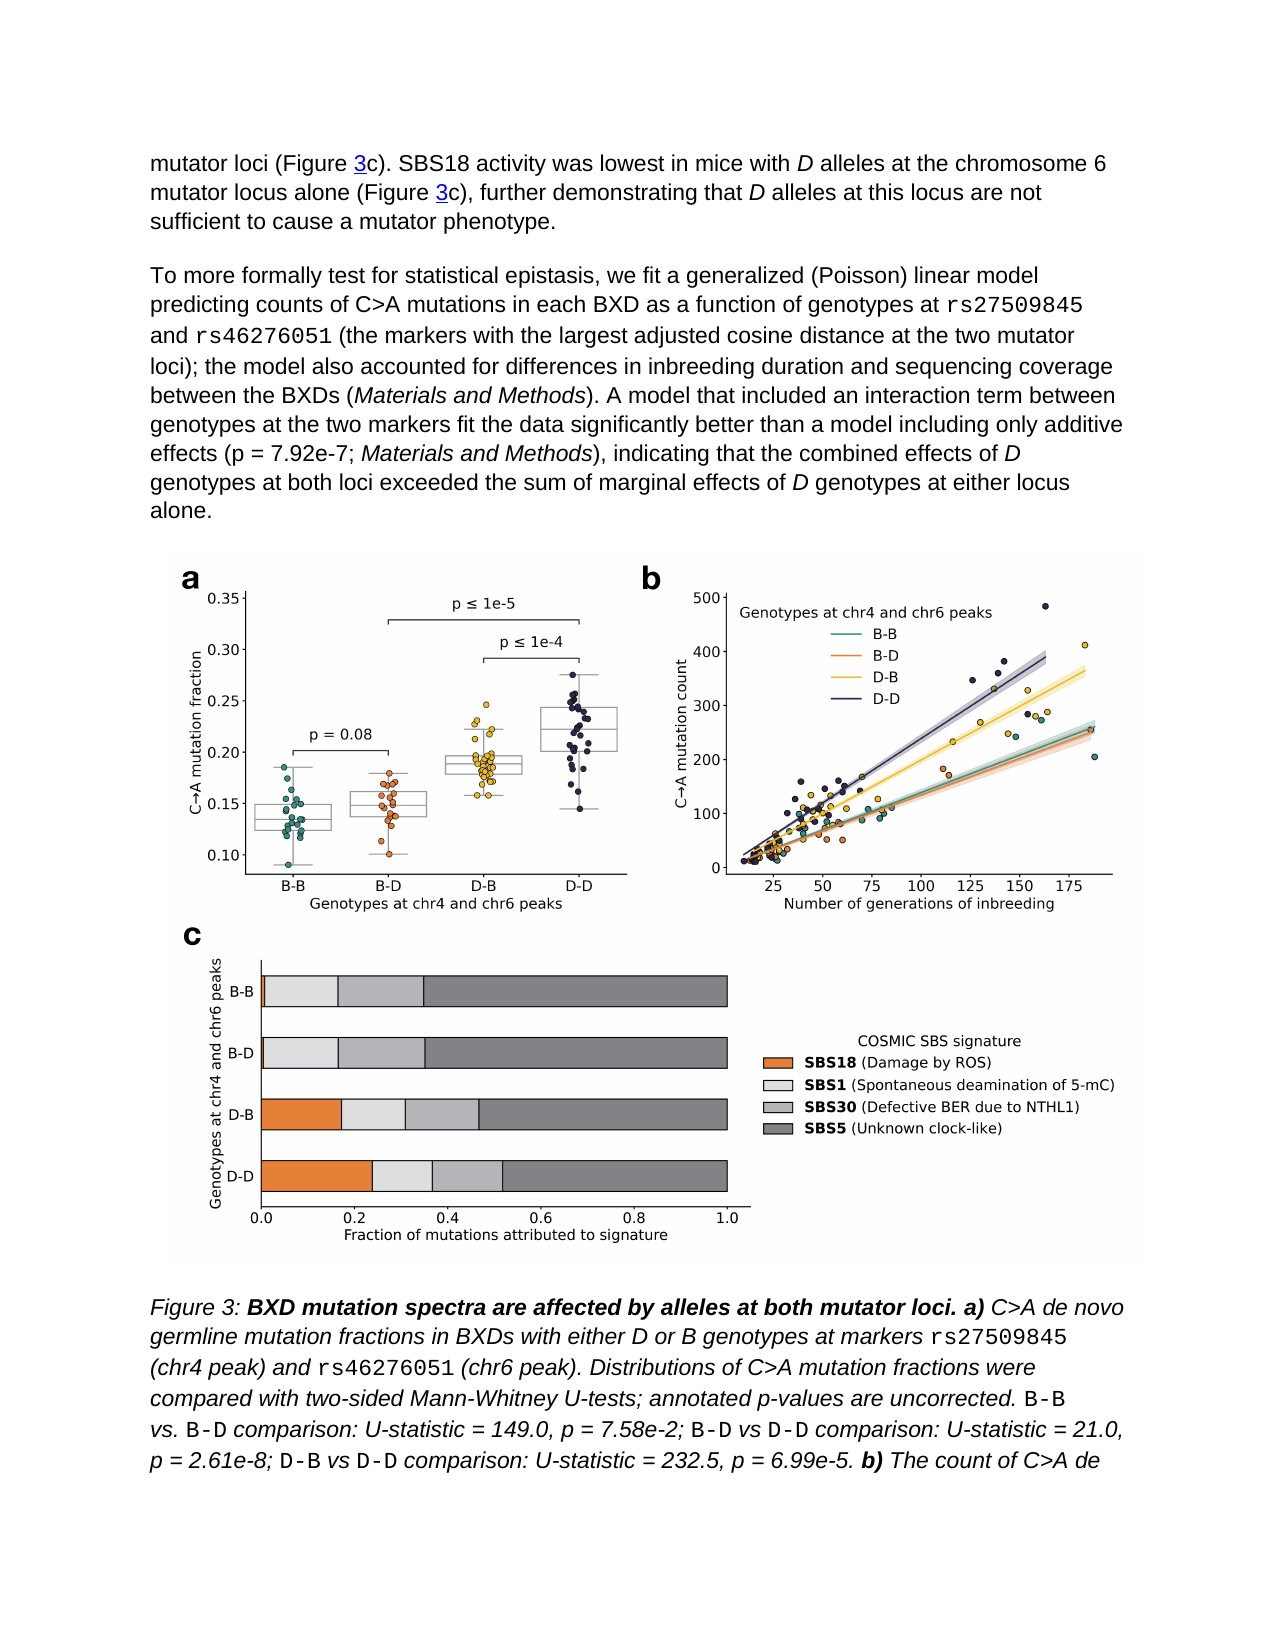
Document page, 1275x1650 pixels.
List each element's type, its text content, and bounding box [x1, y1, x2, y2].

picture [168, 551, 1144, 1267]
text To more formally test for statistical epistasis, we fit a generalized (Poisson) linear model predicting counts of C>A mutations in each BXD as a function of genotypes at rs27509845 and rs46276051 (the markers with the largest adjusted cosine distance at the two mutator loci); the model also accounted for differences in inbreeding duration and sequencing coverage between the BXDs (Materials and Methods). A model that included an interaction term between genotypes at the two markers fit the data significantly better than a model including only additive effects (p = 7.92e-7; Materials and Methods), indicating that the combined effects of D genotypes at both loci exceeded the sum of marginal effects of D genotypes at either locus alone. [150, 262, 1125, 524]
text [150, 150, 1125, 234]
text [150, 1294, 1125, 1475]
